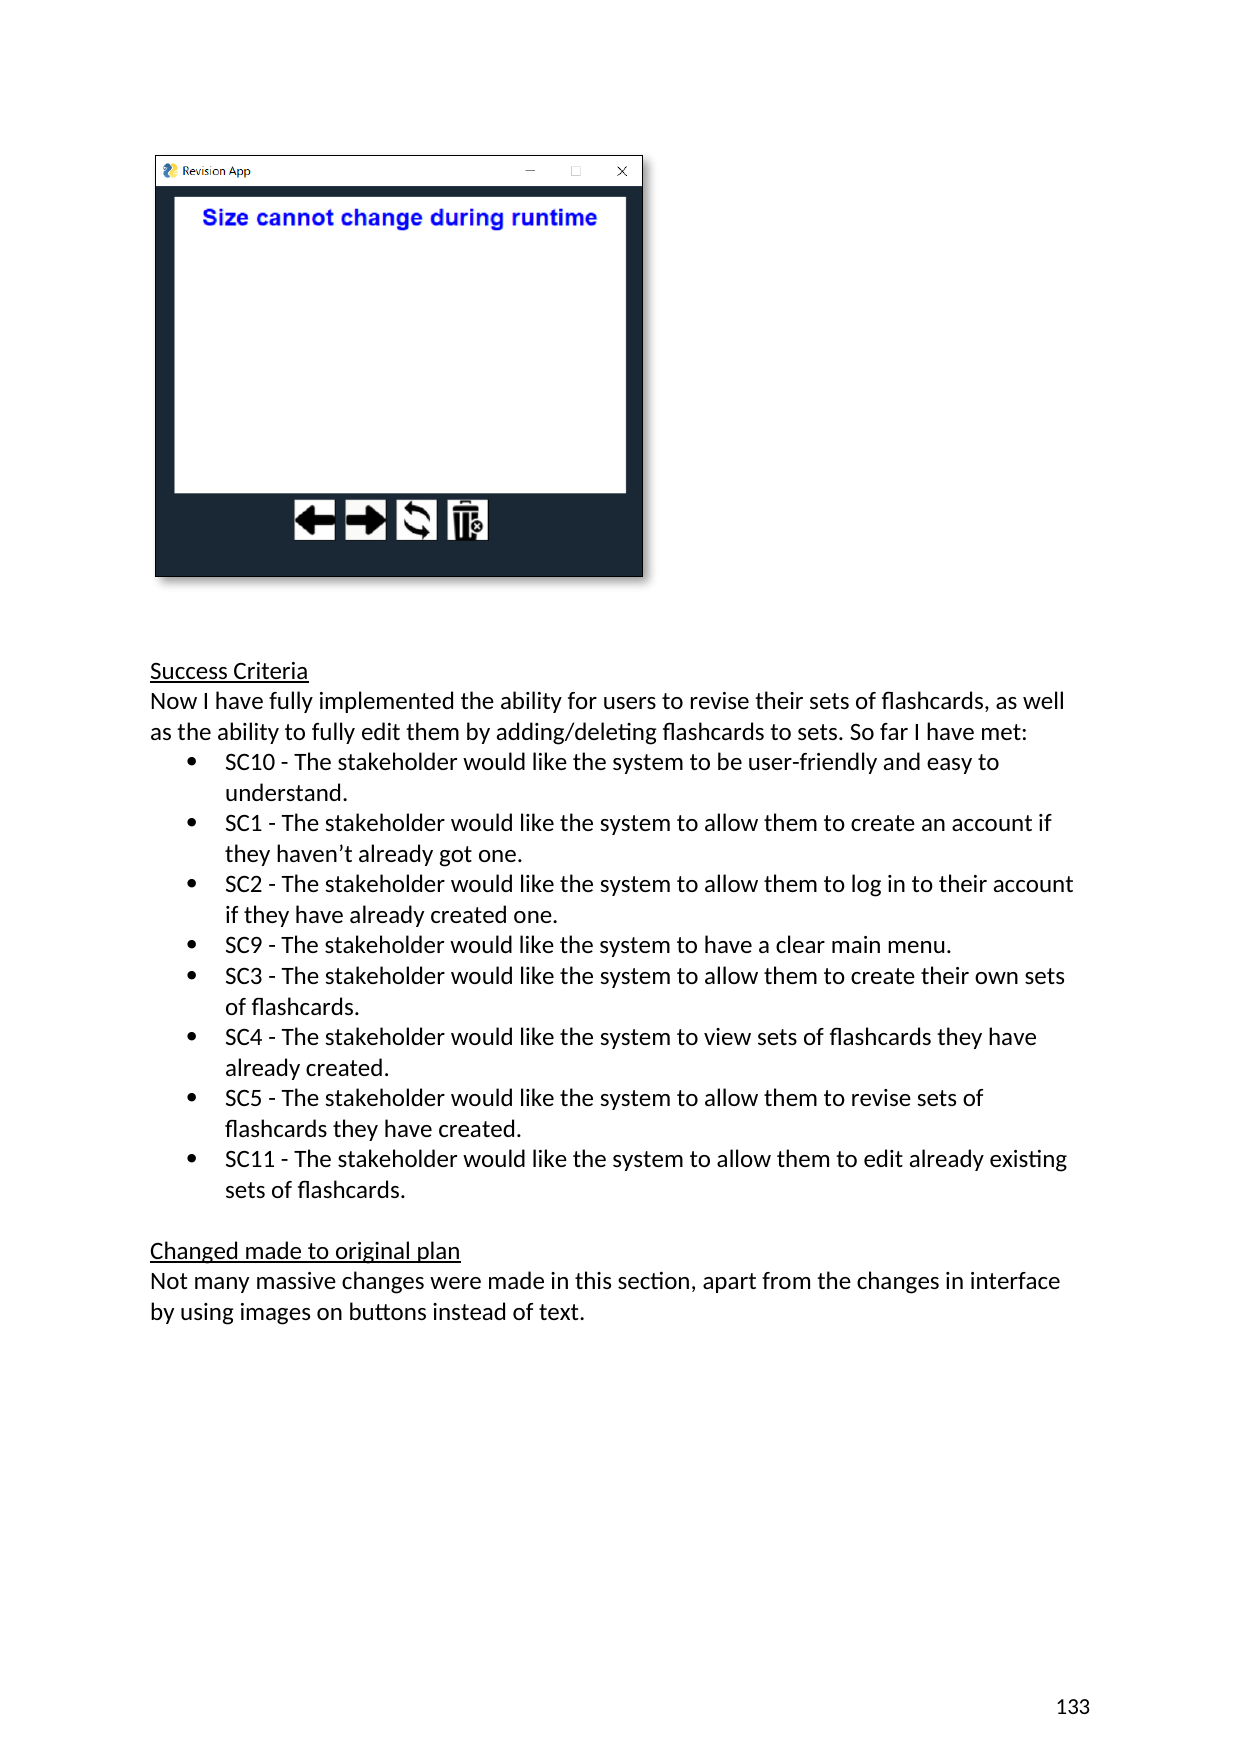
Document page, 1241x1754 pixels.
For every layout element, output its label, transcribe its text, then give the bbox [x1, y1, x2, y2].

text Now I have fully implemented the ability for users to revise their sets of flashcards, as well as the ability to fully edit them by adding/deleting flashcards to sets. So far I have met: [150, 686, 1090, 747]
list SC9 - The stakeholder would like the system to have a clear main menu. [187, 930, 1090, 960]
list SC4 - The stakeholder would like the system to view sets of flashcards they have already created. [187, 1021, 1090, 1082]
list SC11 - The stakeholder would like the system to allow them to edit already existing sets of flashcards. [187, 1143, 1090, 1204]
text Changed made to original plan [150, 1235, 1090, 1265]
text Success Criteria [150, 655, 1090, 686]
text Not many massive changes were made in this section, apart from the changes in interface by using images on buttons instead of text. [150, 1265, 1090, 1326]
list SC1 - The stakeholder would like the system to allow them to create an account if they haven’t already got one. [187, 808, 1090, 869]
list SC3 - The stakeholder would like the system to allow them to create their own sets of flashcards. [187, 960, 1090, 1021]
list SC10 - The stakeholder would like the system to be user-friendly and easy to understand. [187, 747, 1090, 808]
picture [156, 156, 642, 576]
list SC5 - The stakeholder would like the system to allow them to revise sets of flashcards they have created. [187, 1082, 1090, 1143]
list SC2 - The stakeholder would like the system to allow them to log in to their account if they have already created one. [187, 869, 1090, 930]
